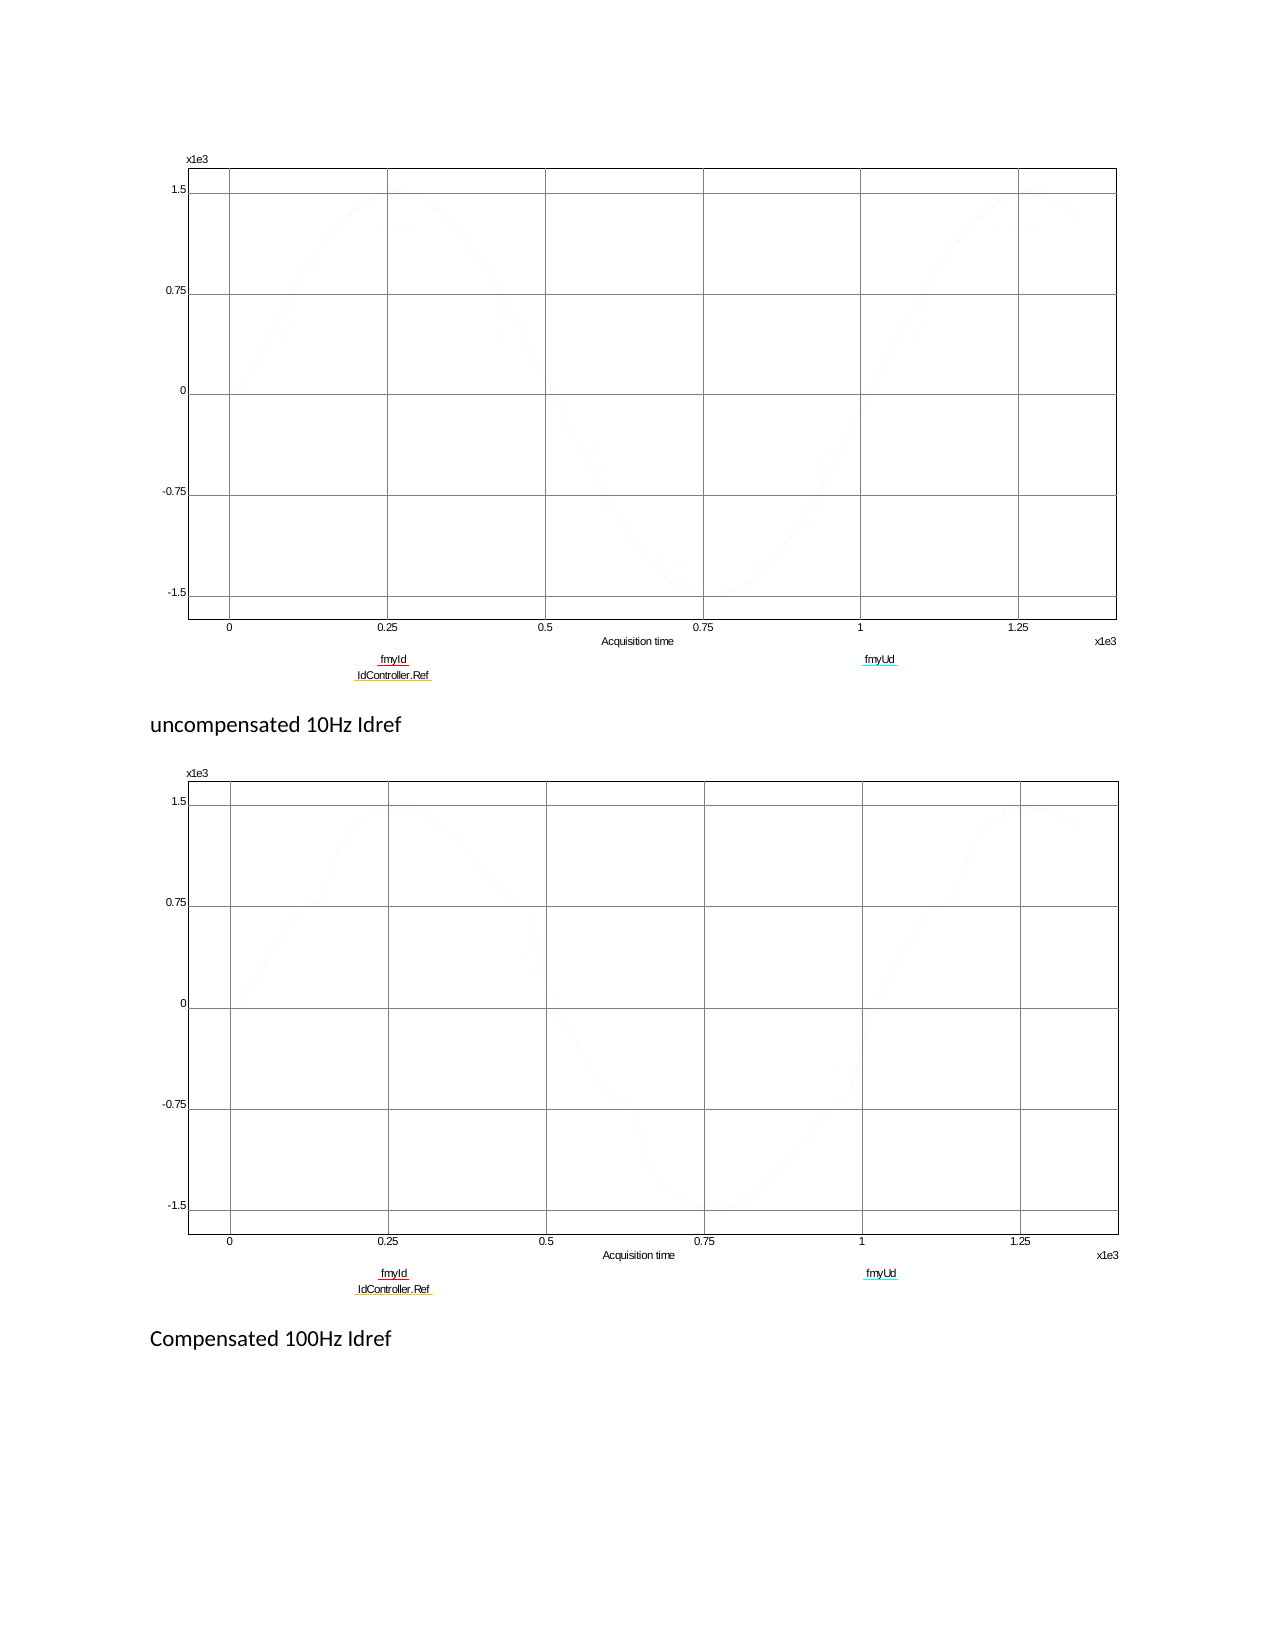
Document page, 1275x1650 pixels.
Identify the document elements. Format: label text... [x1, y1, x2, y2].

text uncompensated 10Hz Idref [150, 710, 1125, 738]
text Compensated 100Hz Idref [150, 1324, 1125, 1353]
